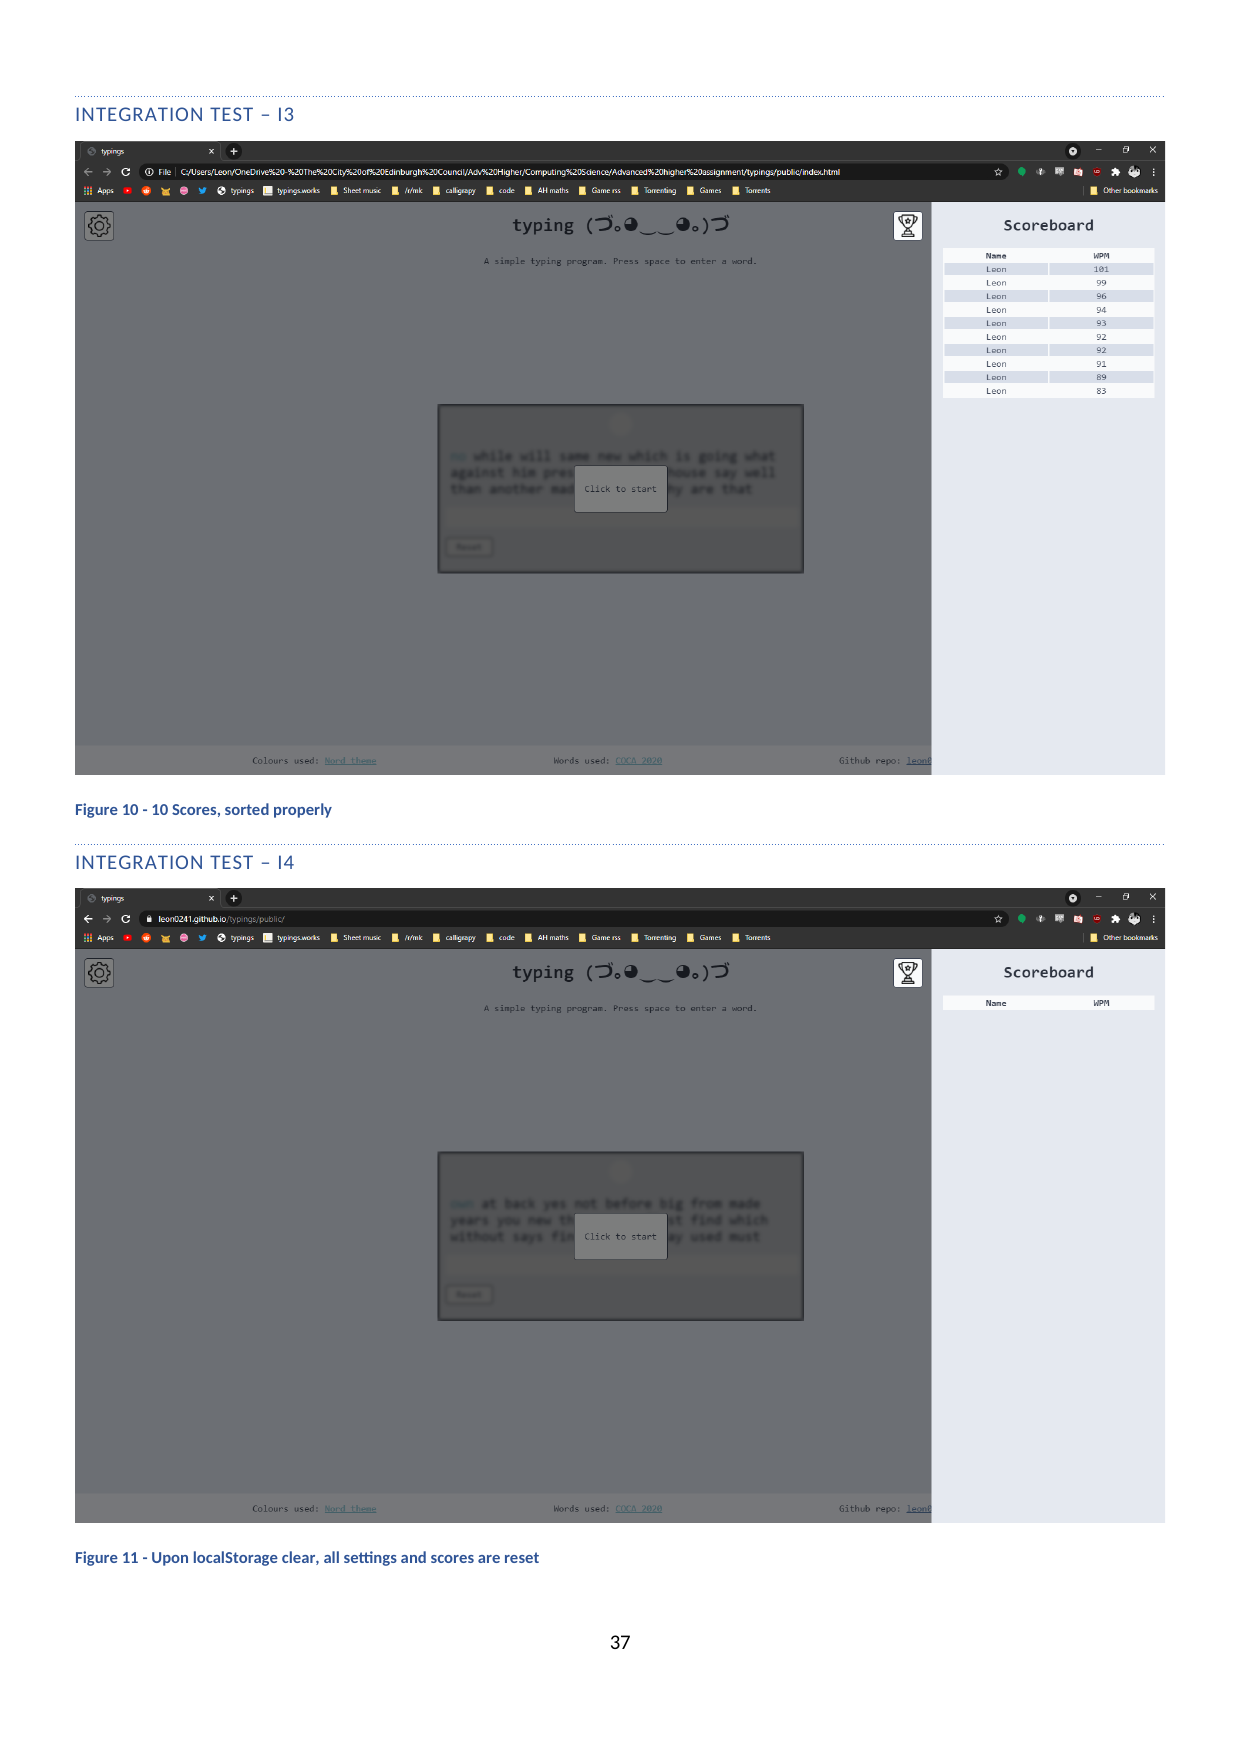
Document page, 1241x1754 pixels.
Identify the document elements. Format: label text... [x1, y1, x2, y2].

subtitle Integration Test – I4 [75, 844, 1165, 875]
picture [75, 888, 1166, 1523]
text Figure 11 - Upon localStorage clear, all settings and scores are reset [75, 1547, 1165, 1568]
text Figure 10 - 10 Scores, sorted properly [75, 799, 1165, 820]
subtitle Integration Test – I3 [75, 96, 1165, 127]
picture [75, 141, 1166, 775]
